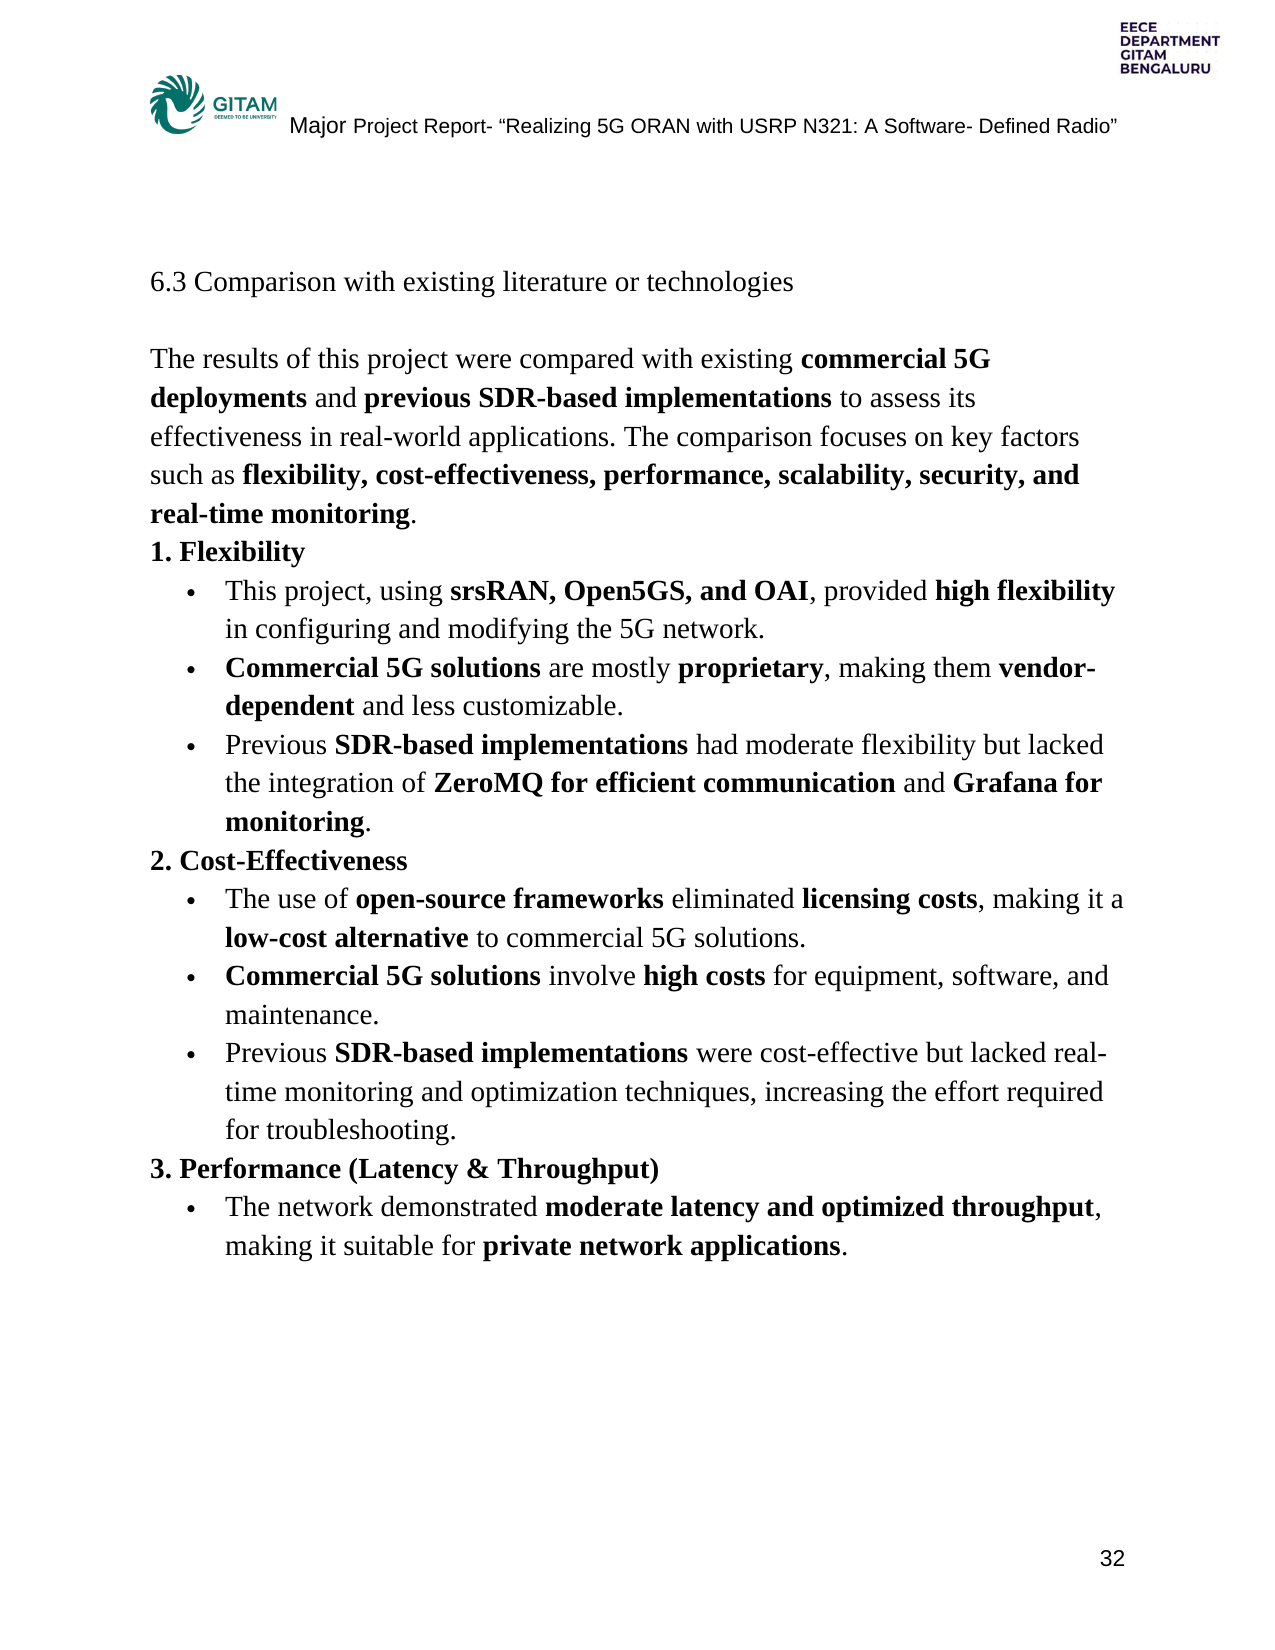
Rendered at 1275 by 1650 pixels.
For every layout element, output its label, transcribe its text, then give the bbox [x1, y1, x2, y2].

list Commercial 5G solutions involve high costs for equipment, software, and maintenance. [187, 958, 1125, 1030]
list Commercial 5G solutions are mostly proprietary, making them vendor-dependent and less customizable. [187, 650, 1125, 722]
text The results of this project were compared with existing commercial 5G deployments and previous SDR-based implementations to assess its effectiveness in real-world applications. The comparison focuses on key factors such as flexibility, cost-effectiveness, performance, scalability, security, and real-time monitoring. [150, 342, 1125, 529]
text 3. Performance (Latency & Throughput) [150, 1151, 1125, 1184]
picture [1117, 15, 1229, 79]
list This project, using srsRAN, Open5GS, and OAI, provided high flexibility in configuring and modifying the 5G network. [187, 573, 1125, 645]
list Previous SDR-based implementations had moderate flexibility but lacked the integration of ZeroMQ for efficient communication and Grafana for monitoring. [187, 727, 1125, 838]
subtitle 6.3 Comparison with existing literature or technologies [150, 264, 1125, 298]
text 2. Cost-Effectiveness [150, 843, 1125, 876]
list The use of open-source frameworks eliminated licensing costs, making it a low-cost alternative to commercial 5G solutions. [187, 881, 1125, 953]
list The network demonstrated moderate latency and optimized throughput, making it suitable for private network applications. [187, 1189, 1125, 1262]
text 1. Flexibility [150, 534, 1125, 568]
picture [150, 75, 277, 134]
list Previous SDR-based implementations were cost-effective but lacked real-time monitoring and optimization techniques, increasing the effort required for troubleshooting. [187, 1035, 1125, 1146]
